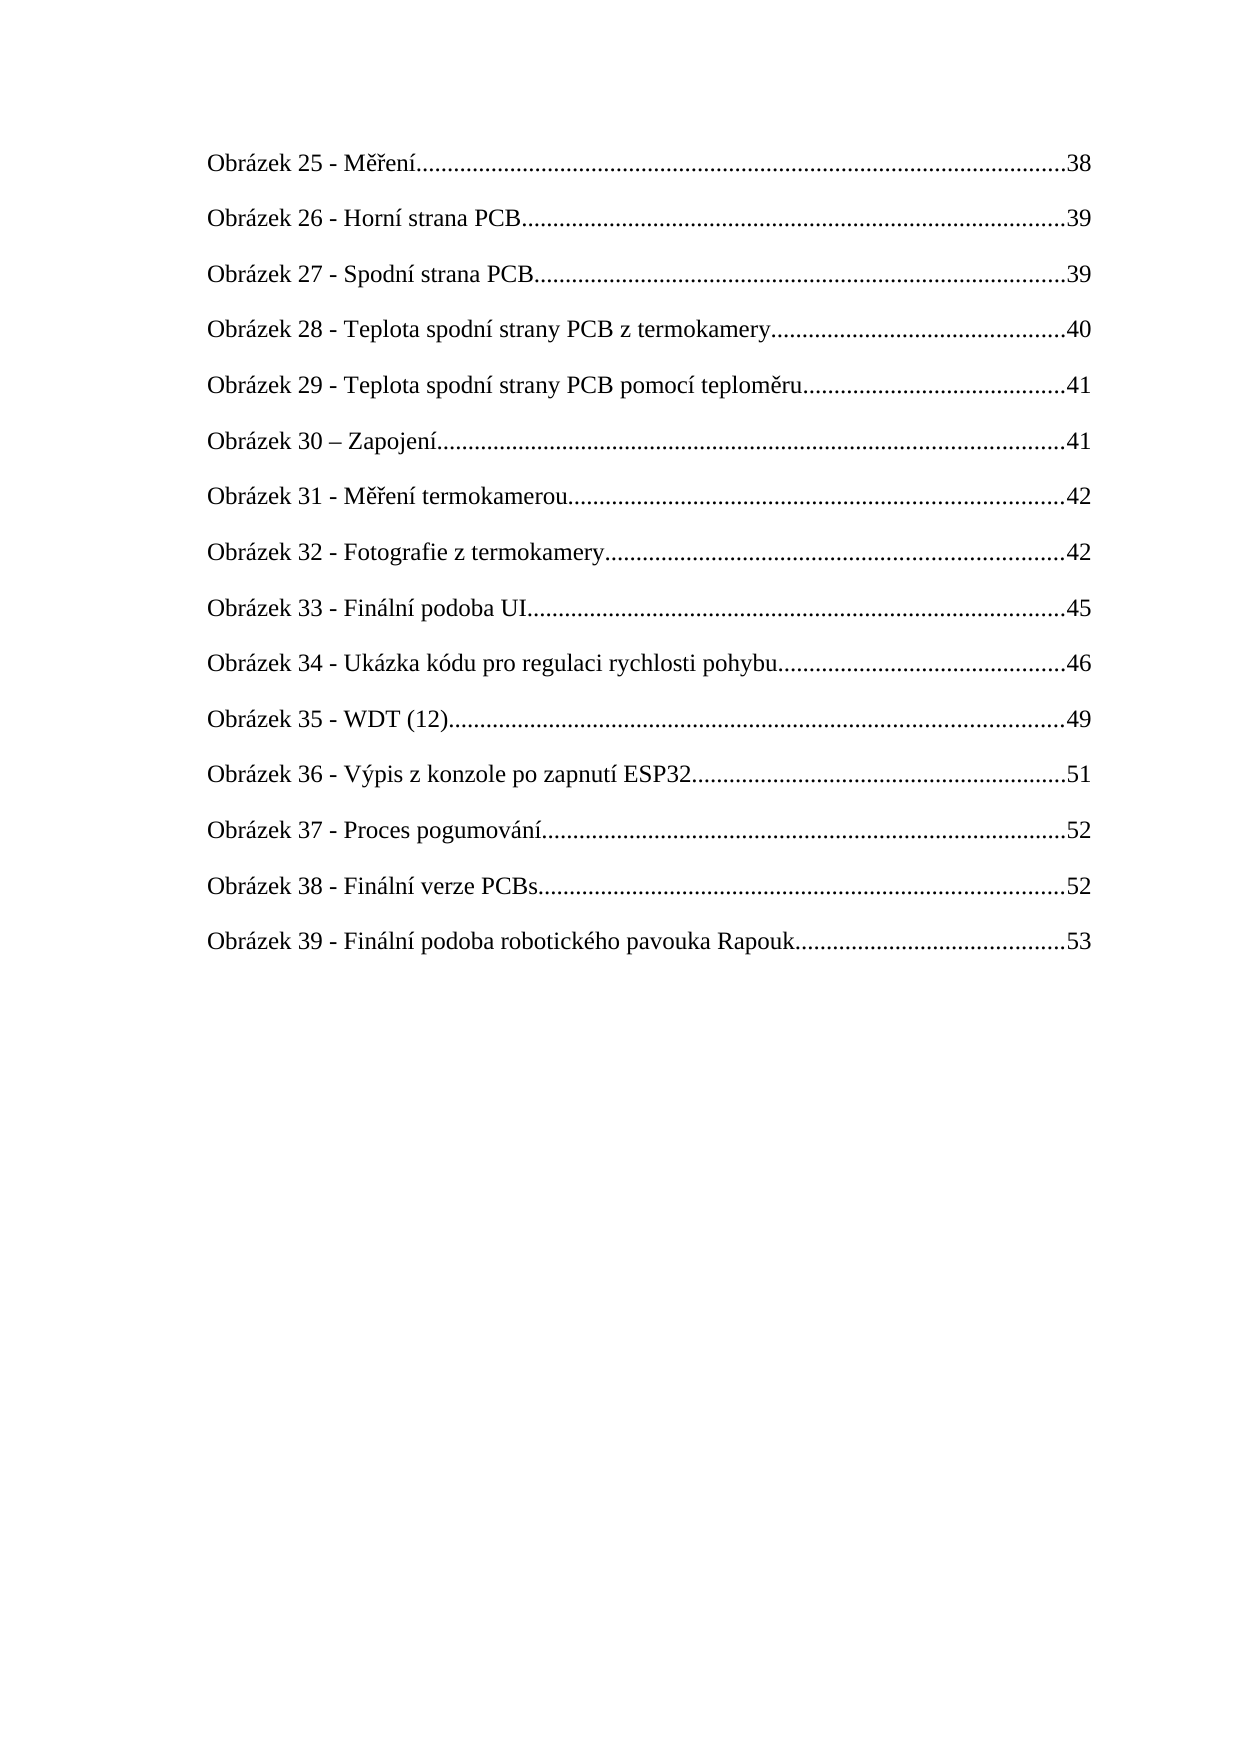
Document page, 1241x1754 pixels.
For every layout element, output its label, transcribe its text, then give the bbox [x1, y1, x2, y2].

text Obrázek 33 - Finální podoba UI 45 [207, 593, 1092, 621]
text Obrázek 31 - Měření termokamerou 42 [207, 481, 1092, 510]
text Obrázek 30 – Zapojení 41 [207, 426, 1092, 454]
text Obrázek 36 - Výpis z konzole po zapnutí ESP32 51 [207, 759, 1092, 788]
text Obrázek 38 - Finální verze PCBs 52 [207, 871, 1092, 899]
text Obrázek 25 - Měření 38 [207, 148, 1092, 176]
text Obrázek 27 - Spodní strana PCB 39 [207, 259, 1092, 288]
text Obrázek 34 - Ukázka kódu pro regulaci rychlosti pohybu 46 [207, 648, 1092, 677]
text Obrázek 32 - Fotografie z termokamery 42 [207, 537, 1092, 566]
text Obrázek 35 - WDT (12) 49 [207, 704, 1092, 733]
text Obrázek 29 - Teplota spodní strany PCB pomocí teploměru 41 [207, 370, 1092, 399]
text Obrázek 28 - Teplota spodní strany PCB z termokamery 40 [207, 314, 1092, 343]
text Obrázek 39 - Finální podoba robotického pavouka Rapouk 53 [207, 926, 1092, 955]
text Obrázek 37 - Proces pogumování 52 [207, 815, 1092, 844]
text Obrázek 26 - Horní strana PCB 39 [207, 203, 1092, 232]
